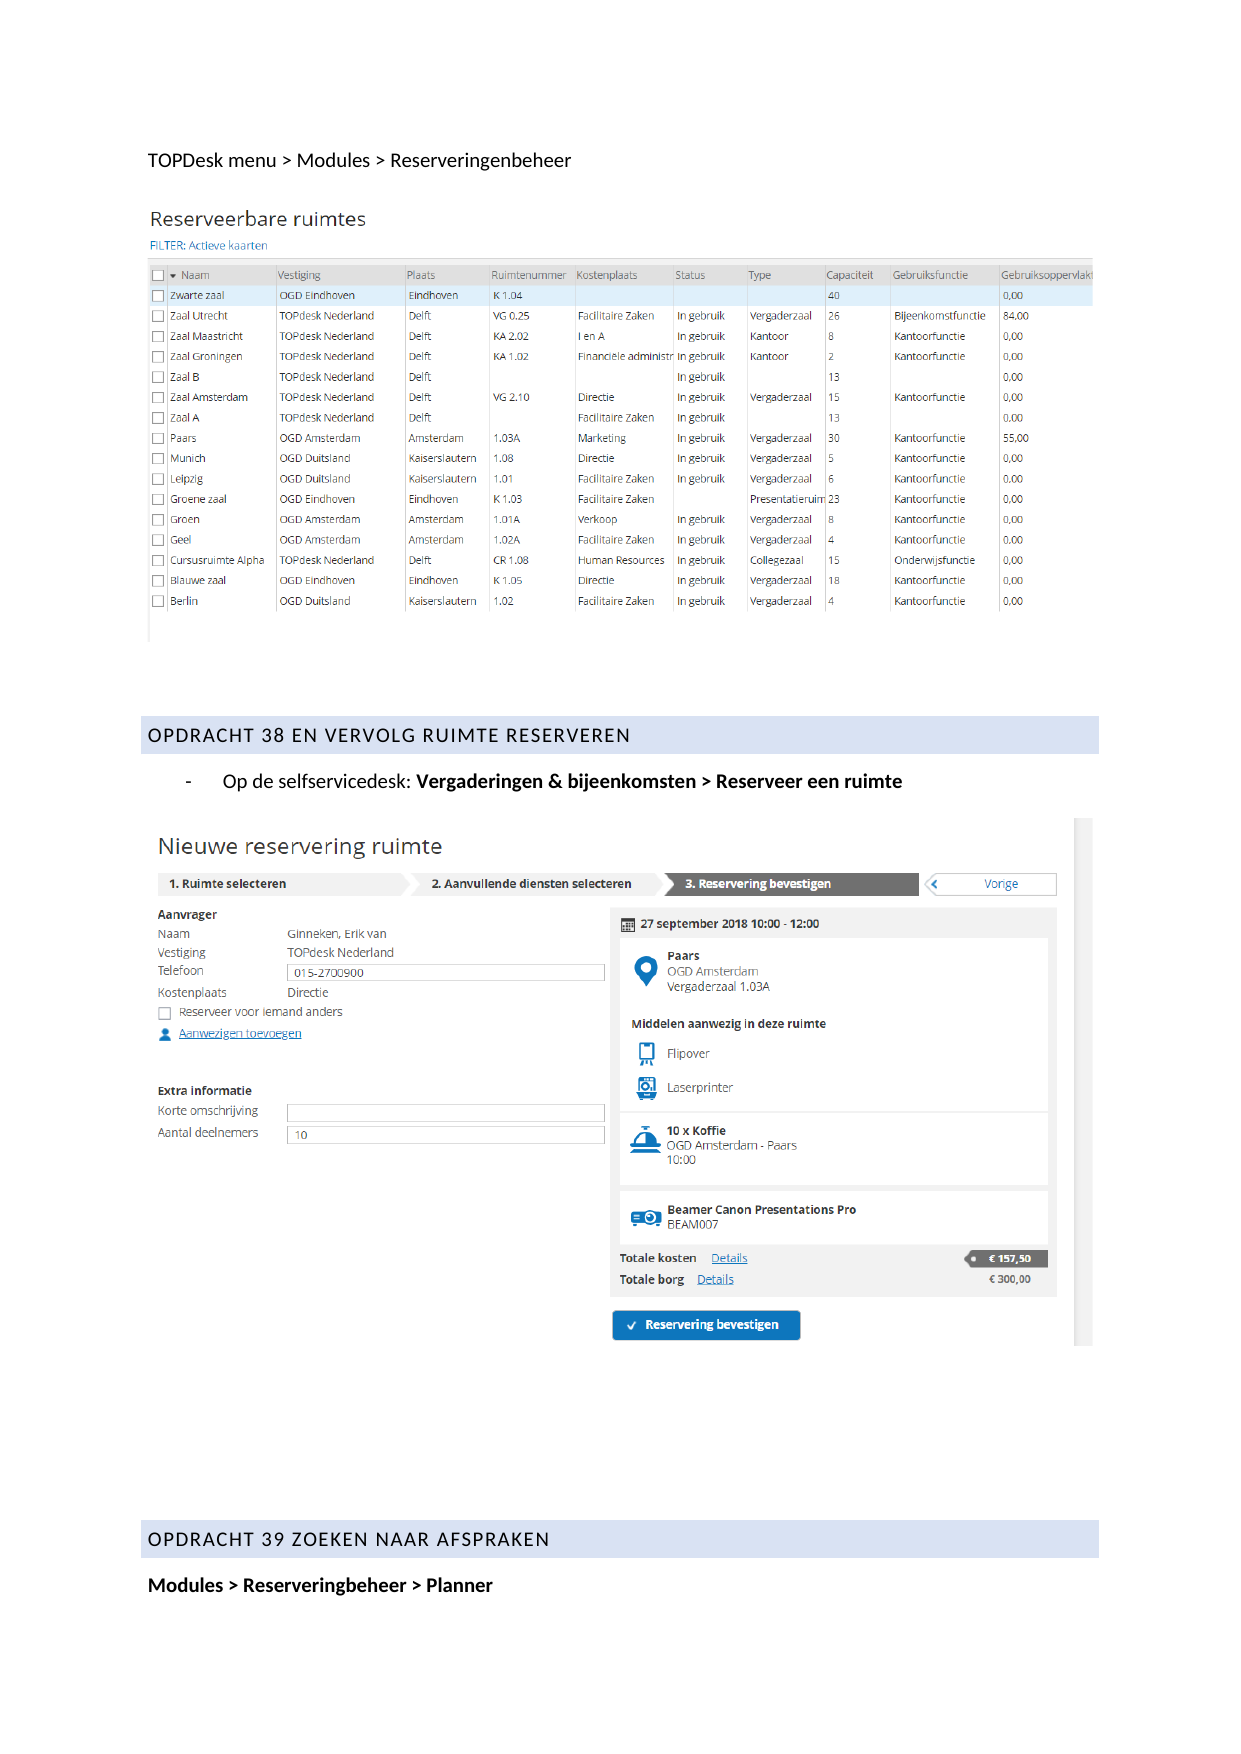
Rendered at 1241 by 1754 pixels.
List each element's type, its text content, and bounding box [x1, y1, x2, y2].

picture [147, 818, 1093, 1346]
subtitle Opdracht 39 Zoeken naar afspraken [148, 1527, 1093, 1552]
text TOPDesk menu > Modules > Reserveringenbeheer [148, 148, 1093, 173]
text Modules > Reserveringbeheer > Planner [148, 1572, 1093, 1598]
list Op de selfservicedesk: Vergaderingen & bijeenkomsten > Reserveer een ruimte [185, 768, 1093, 794]
subtitle Opdracht 38 en vervolg ruimte reserveren [148, 723, 1093, 748]
picture [147, 197, 1093, 642]
